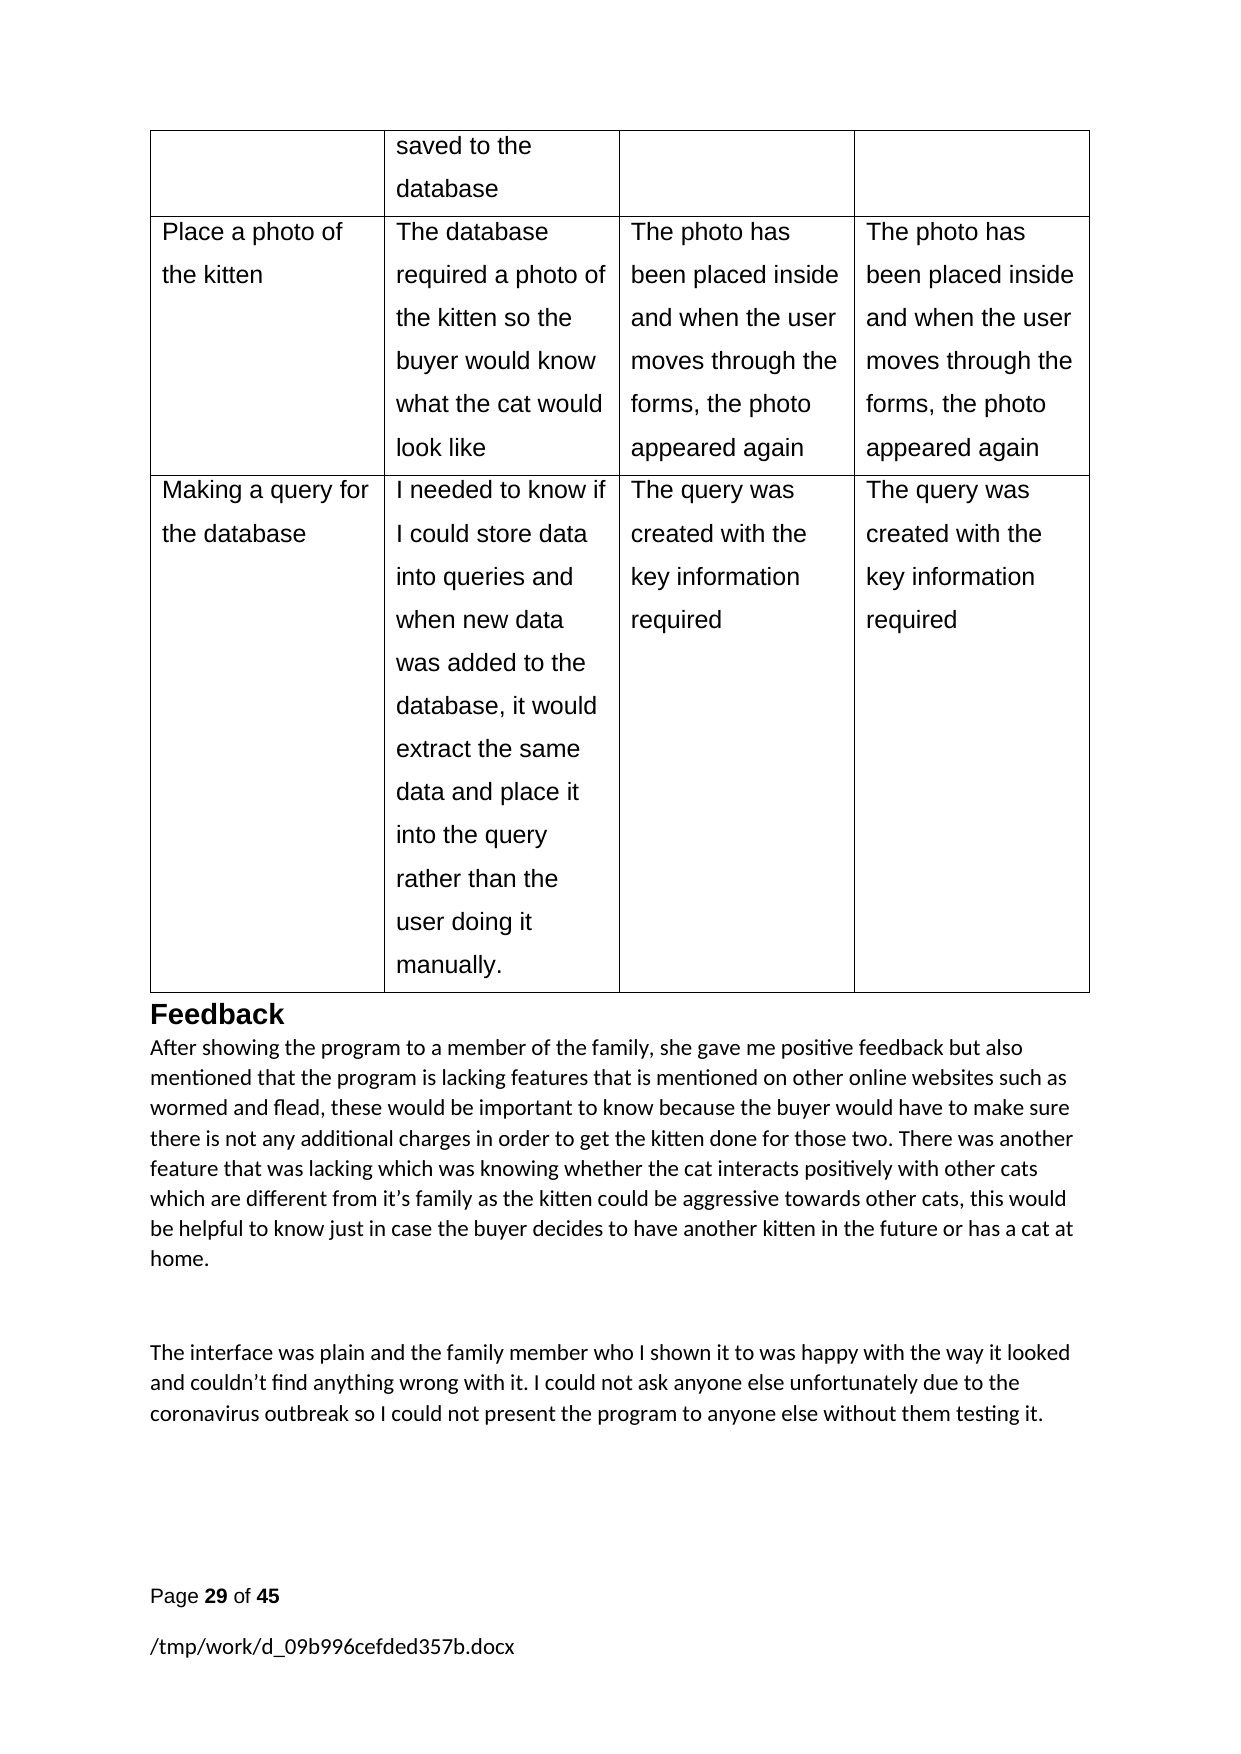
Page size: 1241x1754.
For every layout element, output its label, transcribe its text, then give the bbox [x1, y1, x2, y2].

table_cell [620, 131, 854, 216]
table_cell The database required a photo of the kitten so the buyer would know what the cat would look like [385, 217, 619, 474]
table_cell Making a query for the database [151, 476, 384, 992]
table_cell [385, 131, 619, 216]
subtitle Feedback [150, 997, 1090, 1031]
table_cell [151, 131, 384, 216]
table_cell The photo has been placed inside and when the user moves through the forms, the photo appeared again [620, 217, 854, 474]
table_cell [855, 131, 1089, 216]
text After showing the program to a member of the family, she gave me positive feedback but also mentioned that the program is lacking features that is mentioned on other online websites such as wormed and flead, these would be important to know because the buyer would have to make sure there is not any additional charges in order to get the kitten done for those two. There was another feature that was lacking which was knowing whether the cat interacts positively with other cats which are different from it’s family as the kitten could be aggressive towards other cats, this would be helpful to know just in case the buyer decides to have another kitten in the future or has a cat at home. [150, 1033, 1090, 1273]
table_cell The query was created with the key information required [855, 476, 1089, 992]
table_cell The photo has been placed inside and when the user moves through the forms, the photo appeared again [855, 217, 1089, 474]
table_cell I needed to know if I could store data into queries and when new data was added to the database, it would extract the same data and place it into the query rather than the user doing it manually. [385, 476, 619, 992]
table_cell The query was created with the key information required [620, 476, 854, 992]
text The interface was plain and the family member who I shown it to was happy with the way it looked and couldn’t find anything wrong with it. I could not ask anyone else unfortunately due to the coronavirus outbreak so I could not present the program to anyone else without them testing it. [150, 1338, 1090, 1427]
table_cell Place a photo of the kitten [151, 217, 384, 474]
